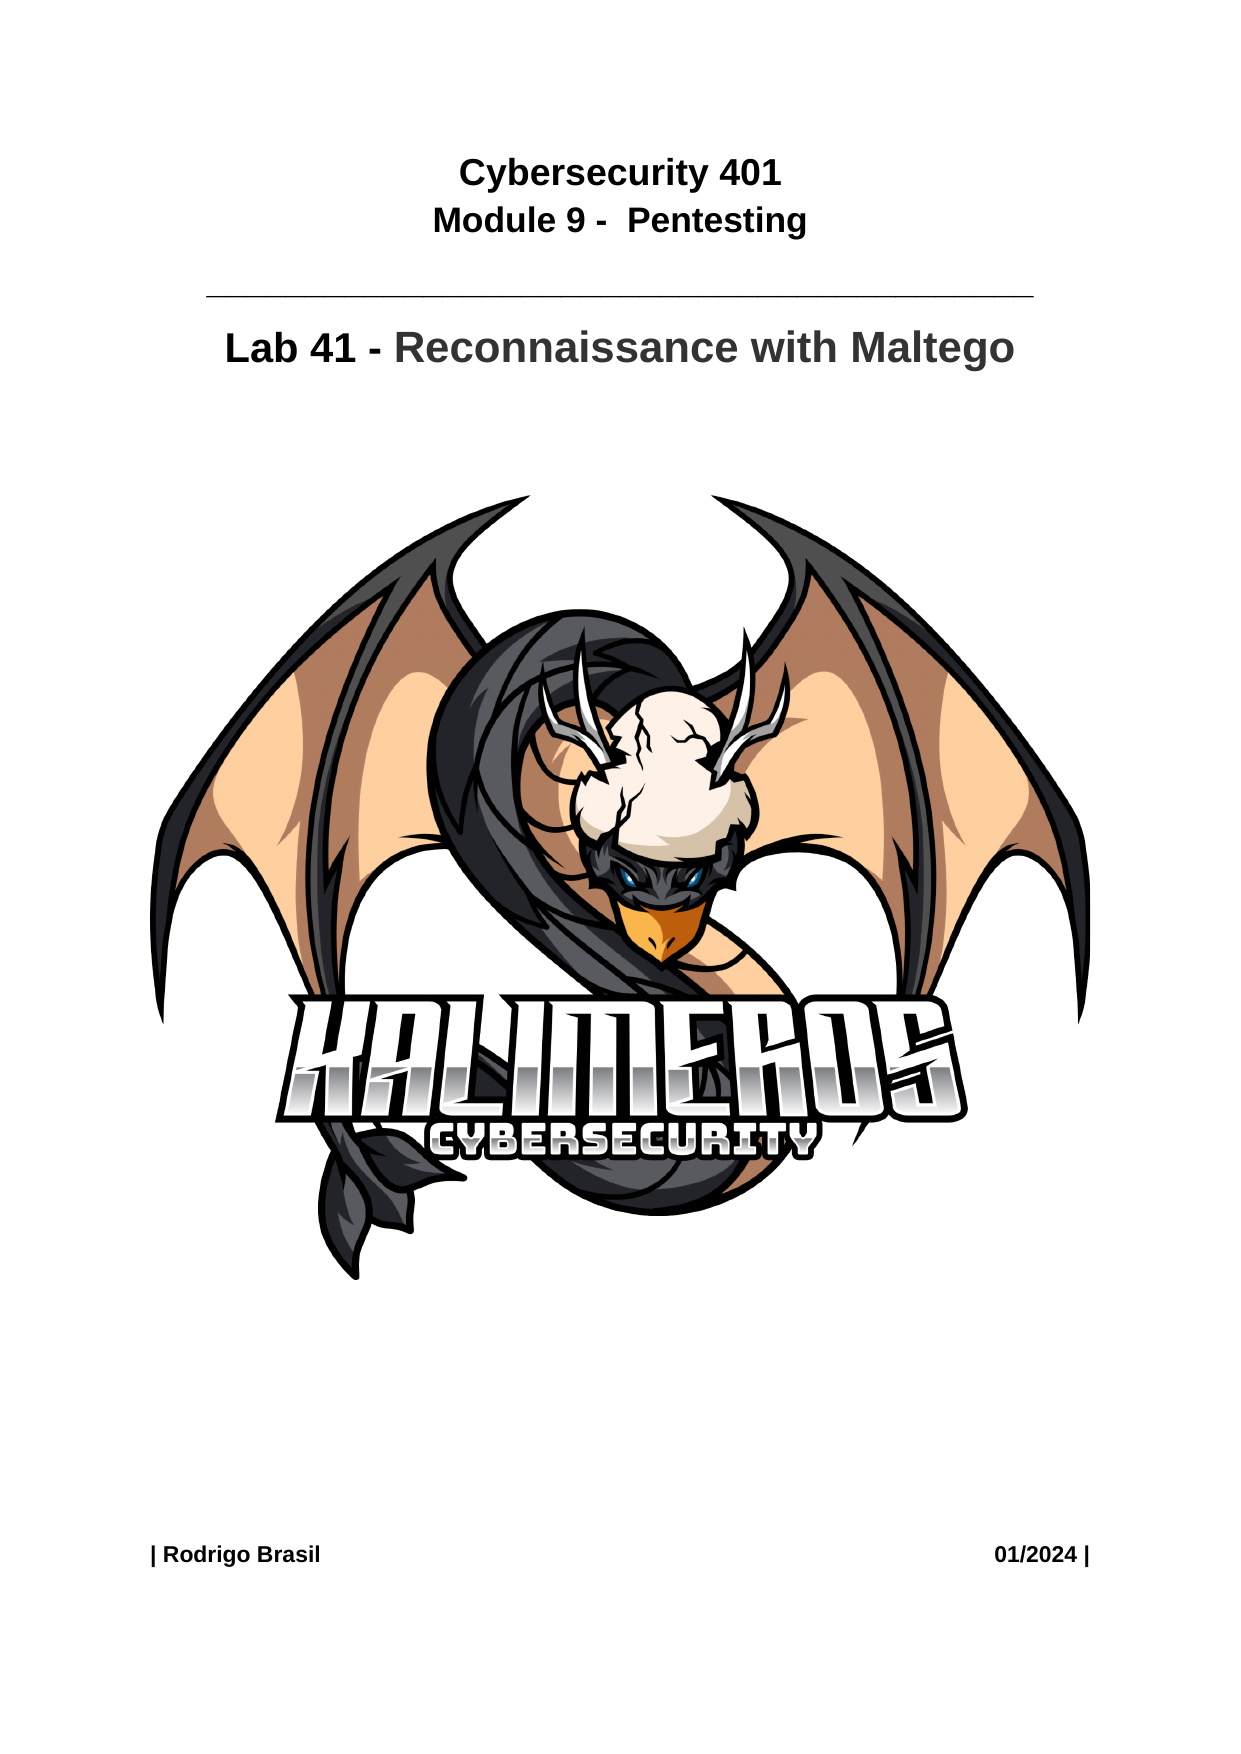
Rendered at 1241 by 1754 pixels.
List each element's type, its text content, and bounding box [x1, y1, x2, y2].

subtitle Lab 41 - Reconnaissance with Maltego [150, 322, 1090, 372]
text | Rodrigo Brasil 01/2024 | [150, 1541, 1090, 1568]
text Module 9 - Pentesting [150, 199, 1090, 240]
picture [150, 495, 1091, 1280]
text Cybersecurity 401 [150, 150, 1090, 193]
text __________________________________________ [150, 261, 1090, 301]
